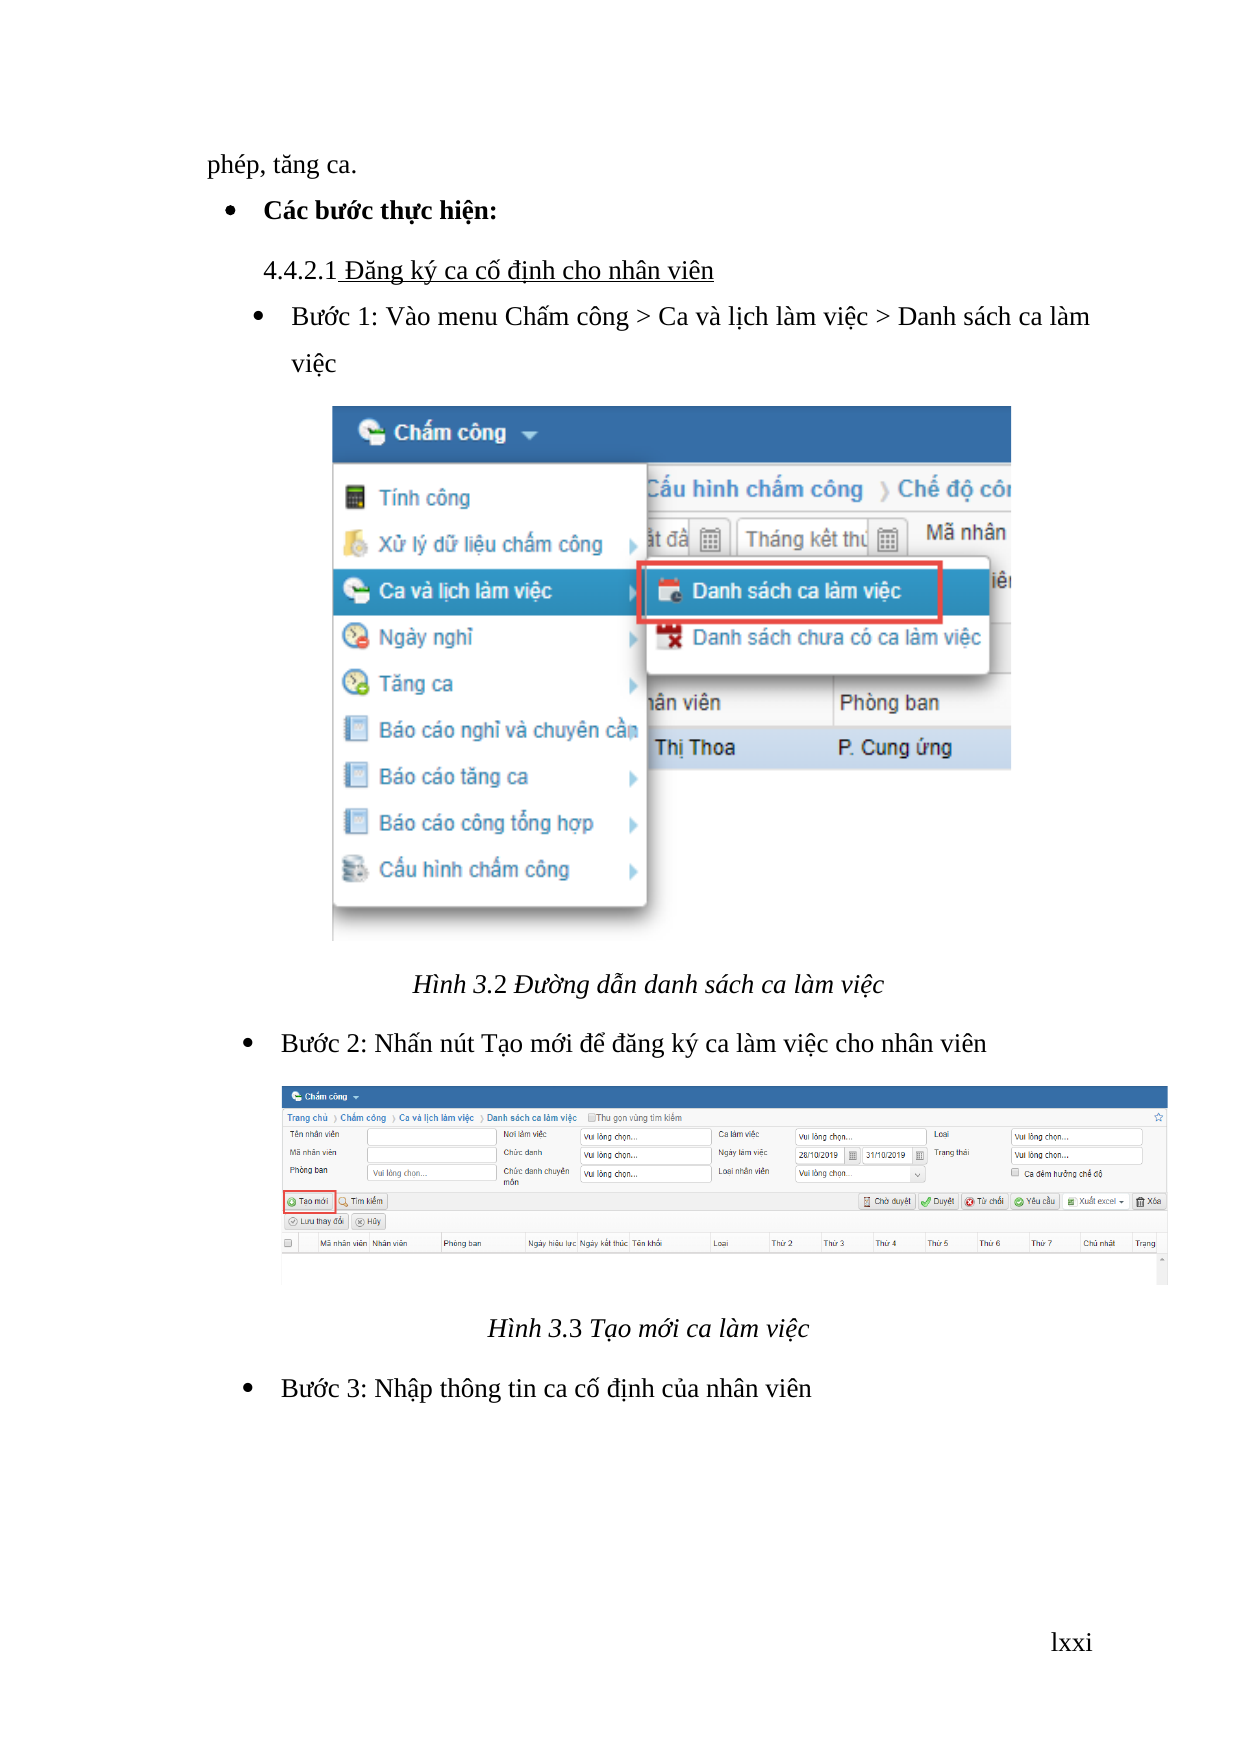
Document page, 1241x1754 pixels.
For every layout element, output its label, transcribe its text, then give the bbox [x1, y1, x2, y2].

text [207, 148, 1092, 179]
picture [281, 1086, 1168, 1285]
list Bước 1: Vào menu Chấm công > Ca và lịch làm việc > Danh sách ca làm việc [254, 300, 1092, 378]
picture [332, 406, 1012, 941]
list Bước 3: Nhập thông tin ca cố định của nhân viên [243, 1372, 1092, 1403]
list Các bước thực hiện: [226, 194, 1092, 226]
list Đăng ký ca cố định cho nhân viên [263, 254, 1092, 285]
list Bước 2: Nhấn nút Tạo mới để đăng ký ca làm việc cho nhân viên [243, 1027, 1092, 1058]
